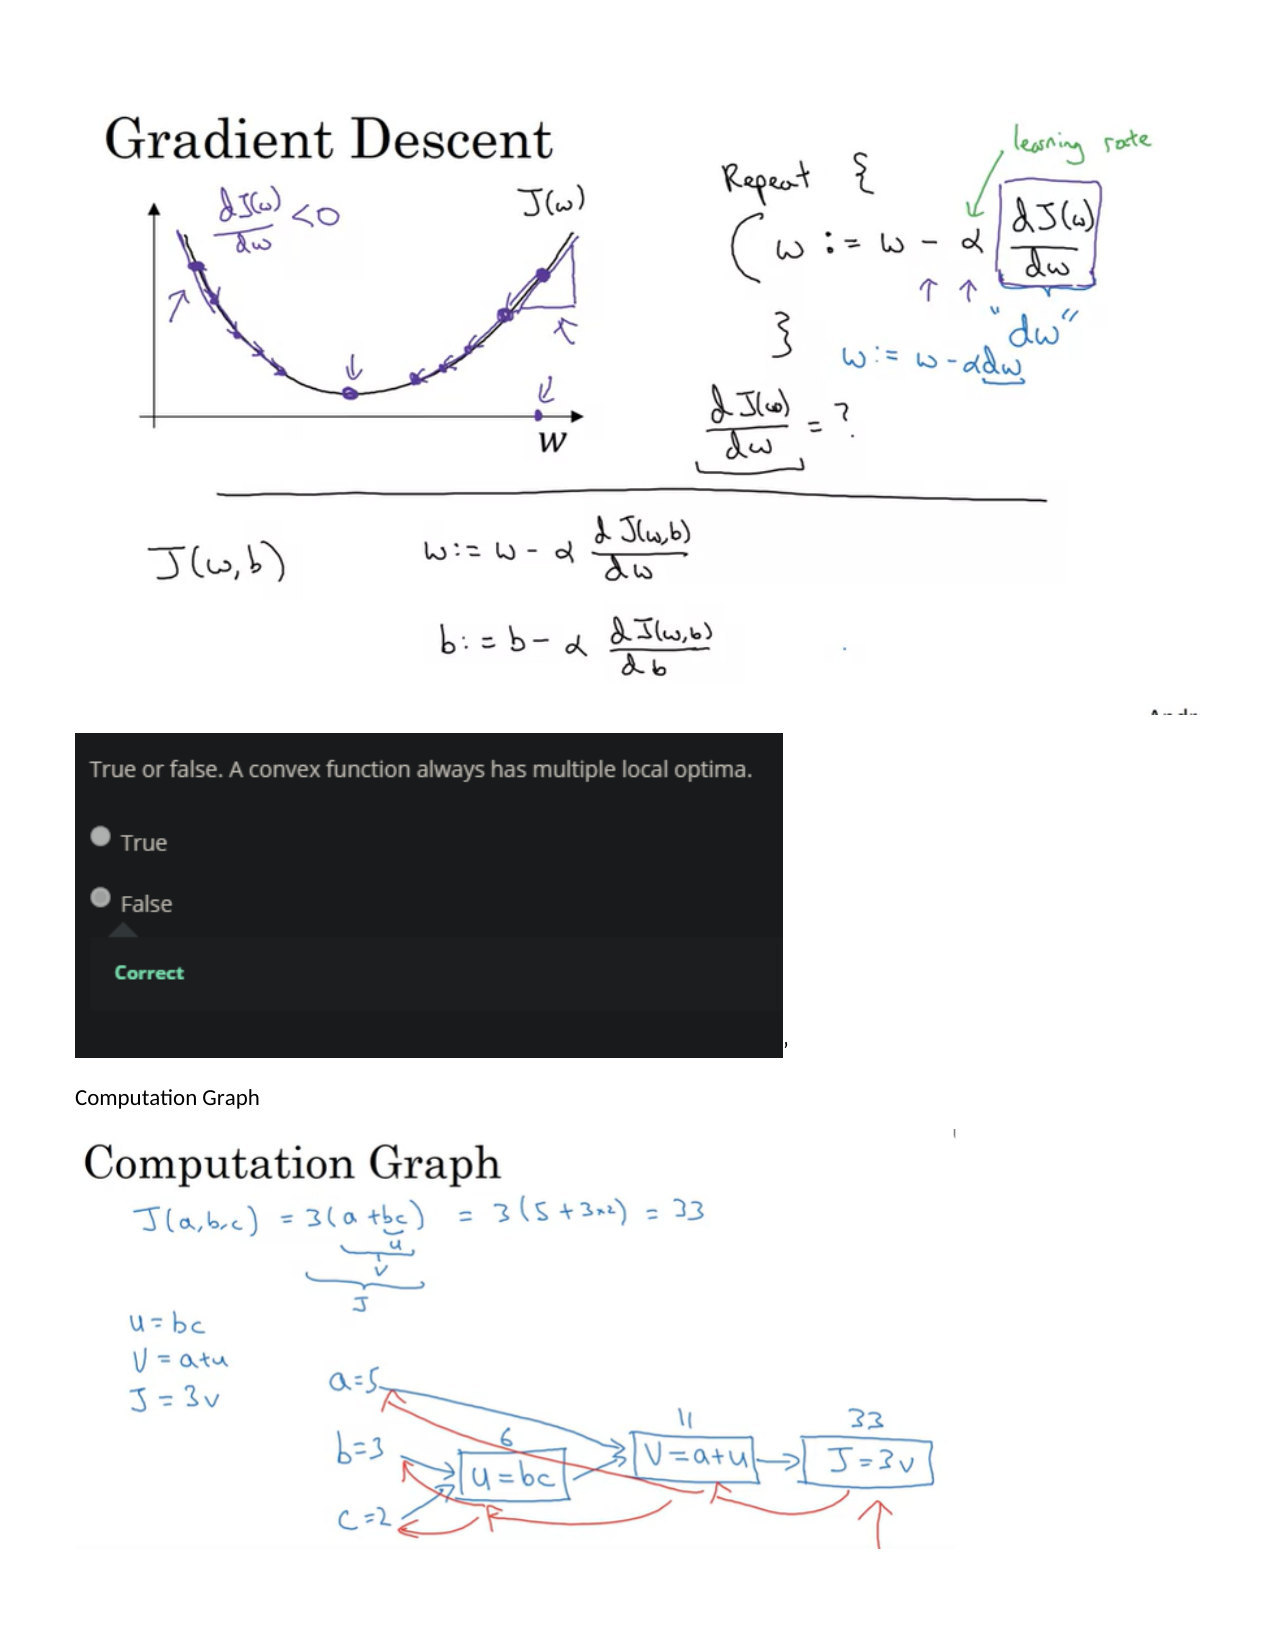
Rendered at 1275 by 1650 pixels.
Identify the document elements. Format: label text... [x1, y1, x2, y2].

picture [75, 733, 783, 1058]
picture [75, 1129, 956, 1549]
picture [75, 75, 1200, 715]
text Computation Graph [75, 1083, 1200, 1111]
